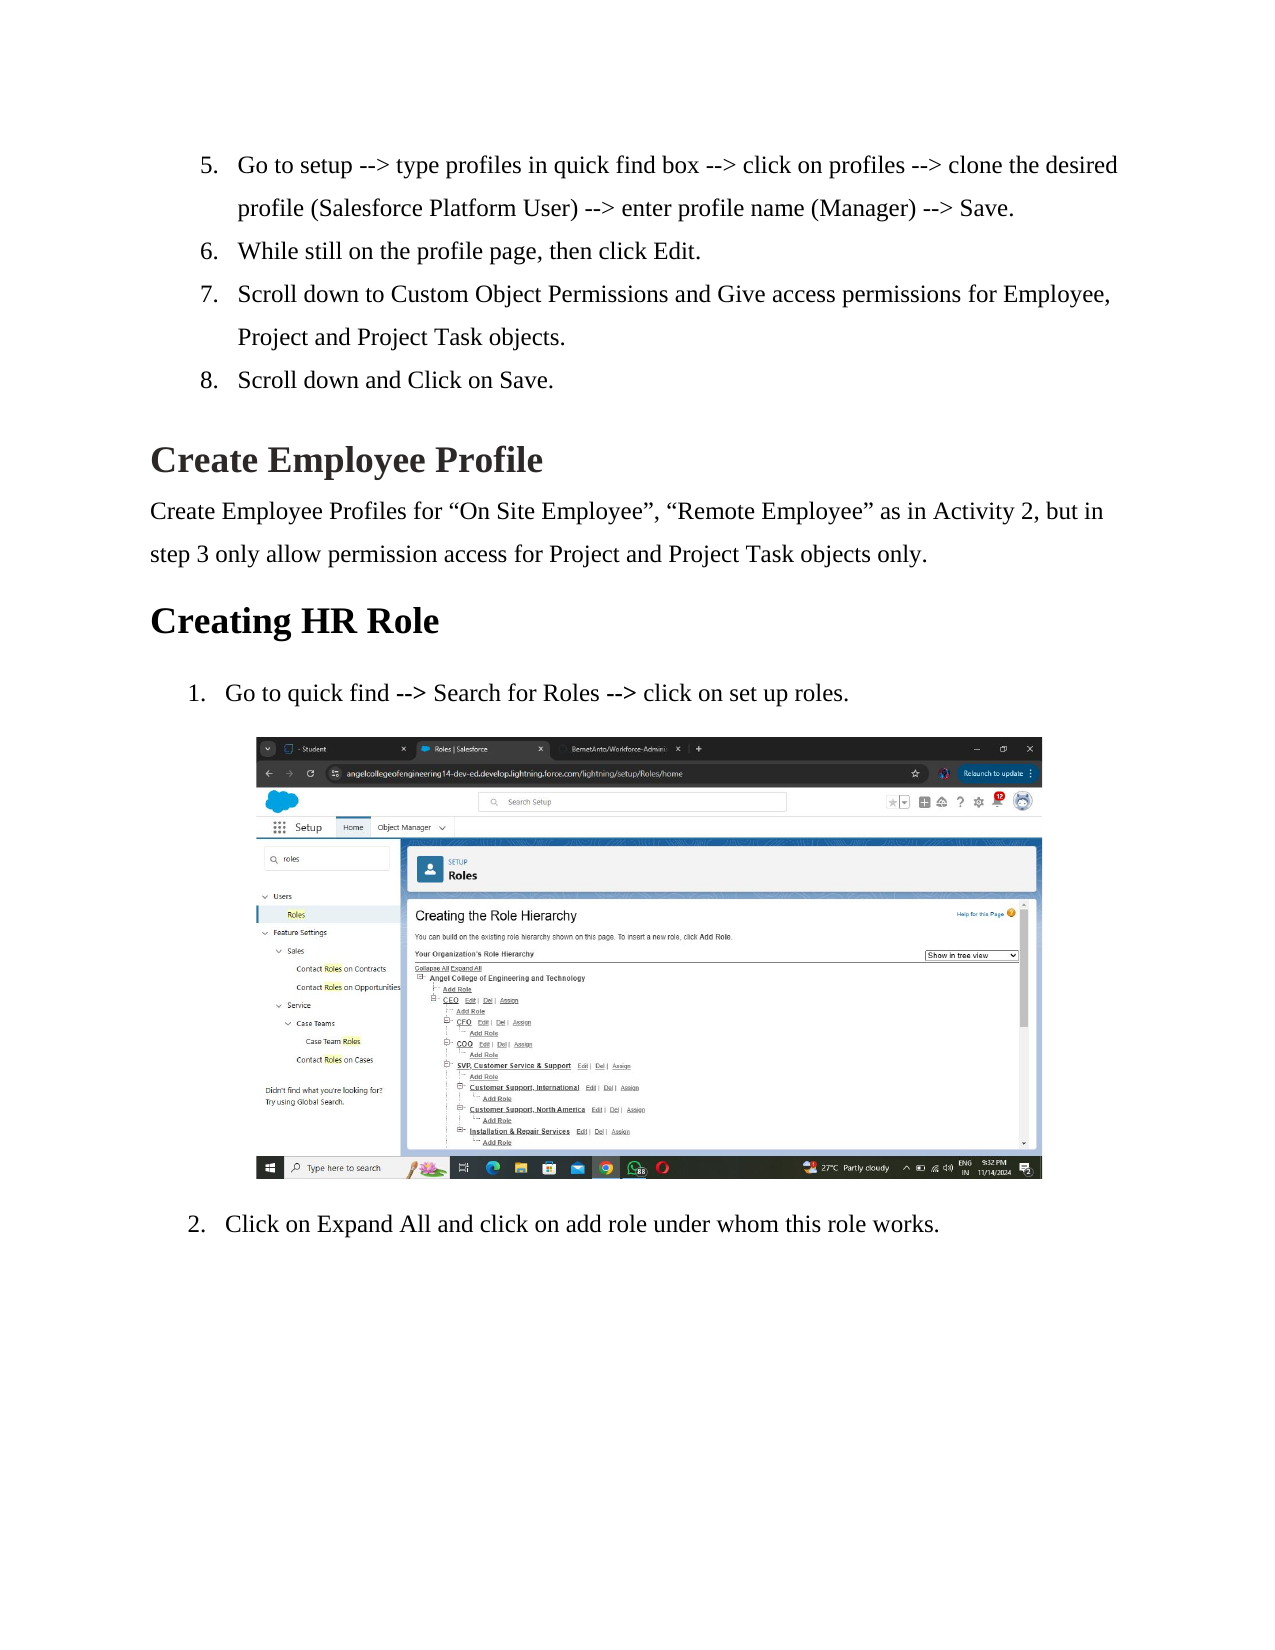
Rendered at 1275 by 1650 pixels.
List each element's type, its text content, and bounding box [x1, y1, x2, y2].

text Create Employee Profiles for “On Site Employee”, “Remote Employee” as in Activity 2, but in step 3 only allow permission access for Project and Project Task objects only. [150, 496, 1148, 568]
text Creating HR Role [150, 598, 1148, 641]
list Scroll down to Custom Object Permissions and Give access permissions for Employee, Project and Project Task objects. [200, 279, 1148, 351]
list Click on Expand All and click on add role under whom this role works. [187, 1209, 1148, 1237]
list Scroll down and Click on Save. [200, 366, 1148, 394]
picture [256, 737, 1043, 1179]
text Create Employee Profile [150, 434, 1125, 481]
list Go to quick find --> Search for Roles --> click on set up roles. [187, 678, 1148, 707]
list Go to setup --> type profiles in quick find box --> click on profiles --> clone the desired profile (Salesforce Platform User) --> enter profile name (Manager) --> Save. [200, 150, 1148, 222]
list While still on the profile page, then click Edit. [200, 236, 1148, 265]
